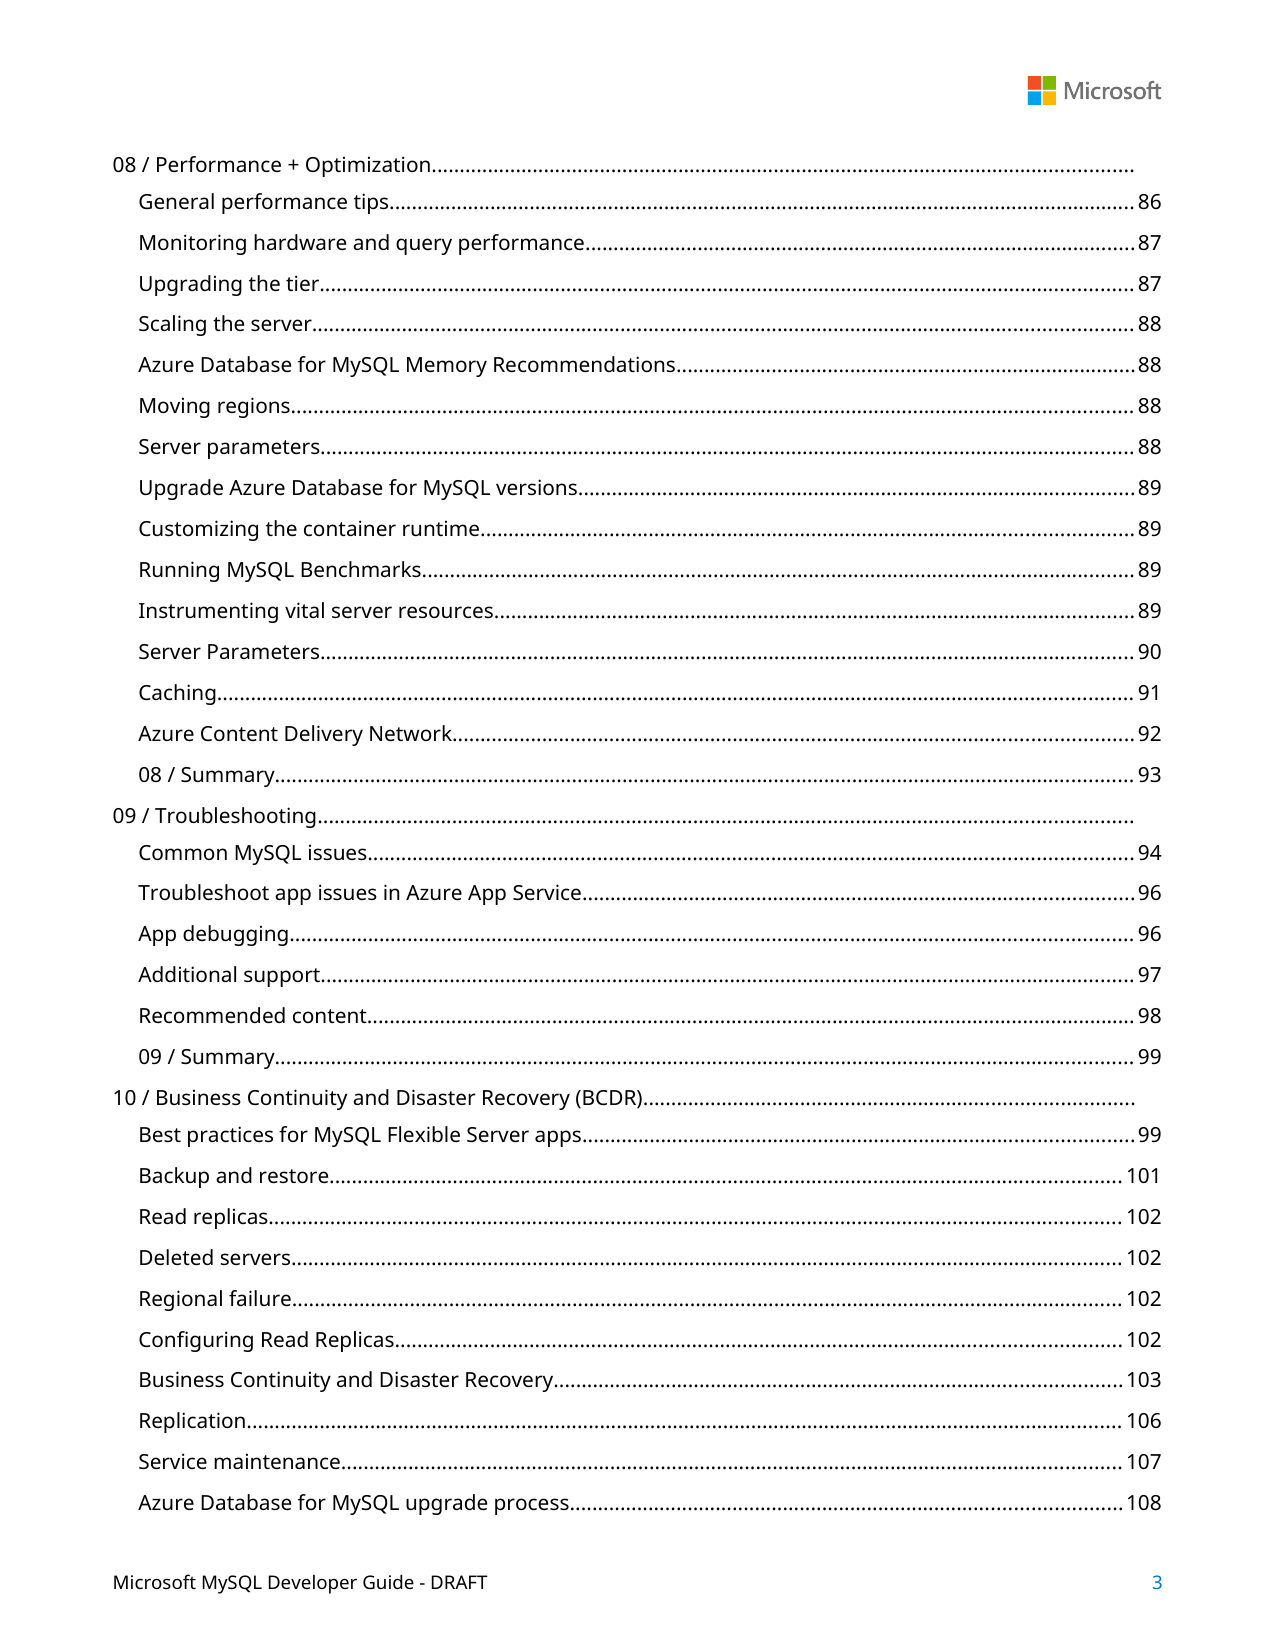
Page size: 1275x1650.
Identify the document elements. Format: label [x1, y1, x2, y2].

picture [1026, 75, 1163, 107]
